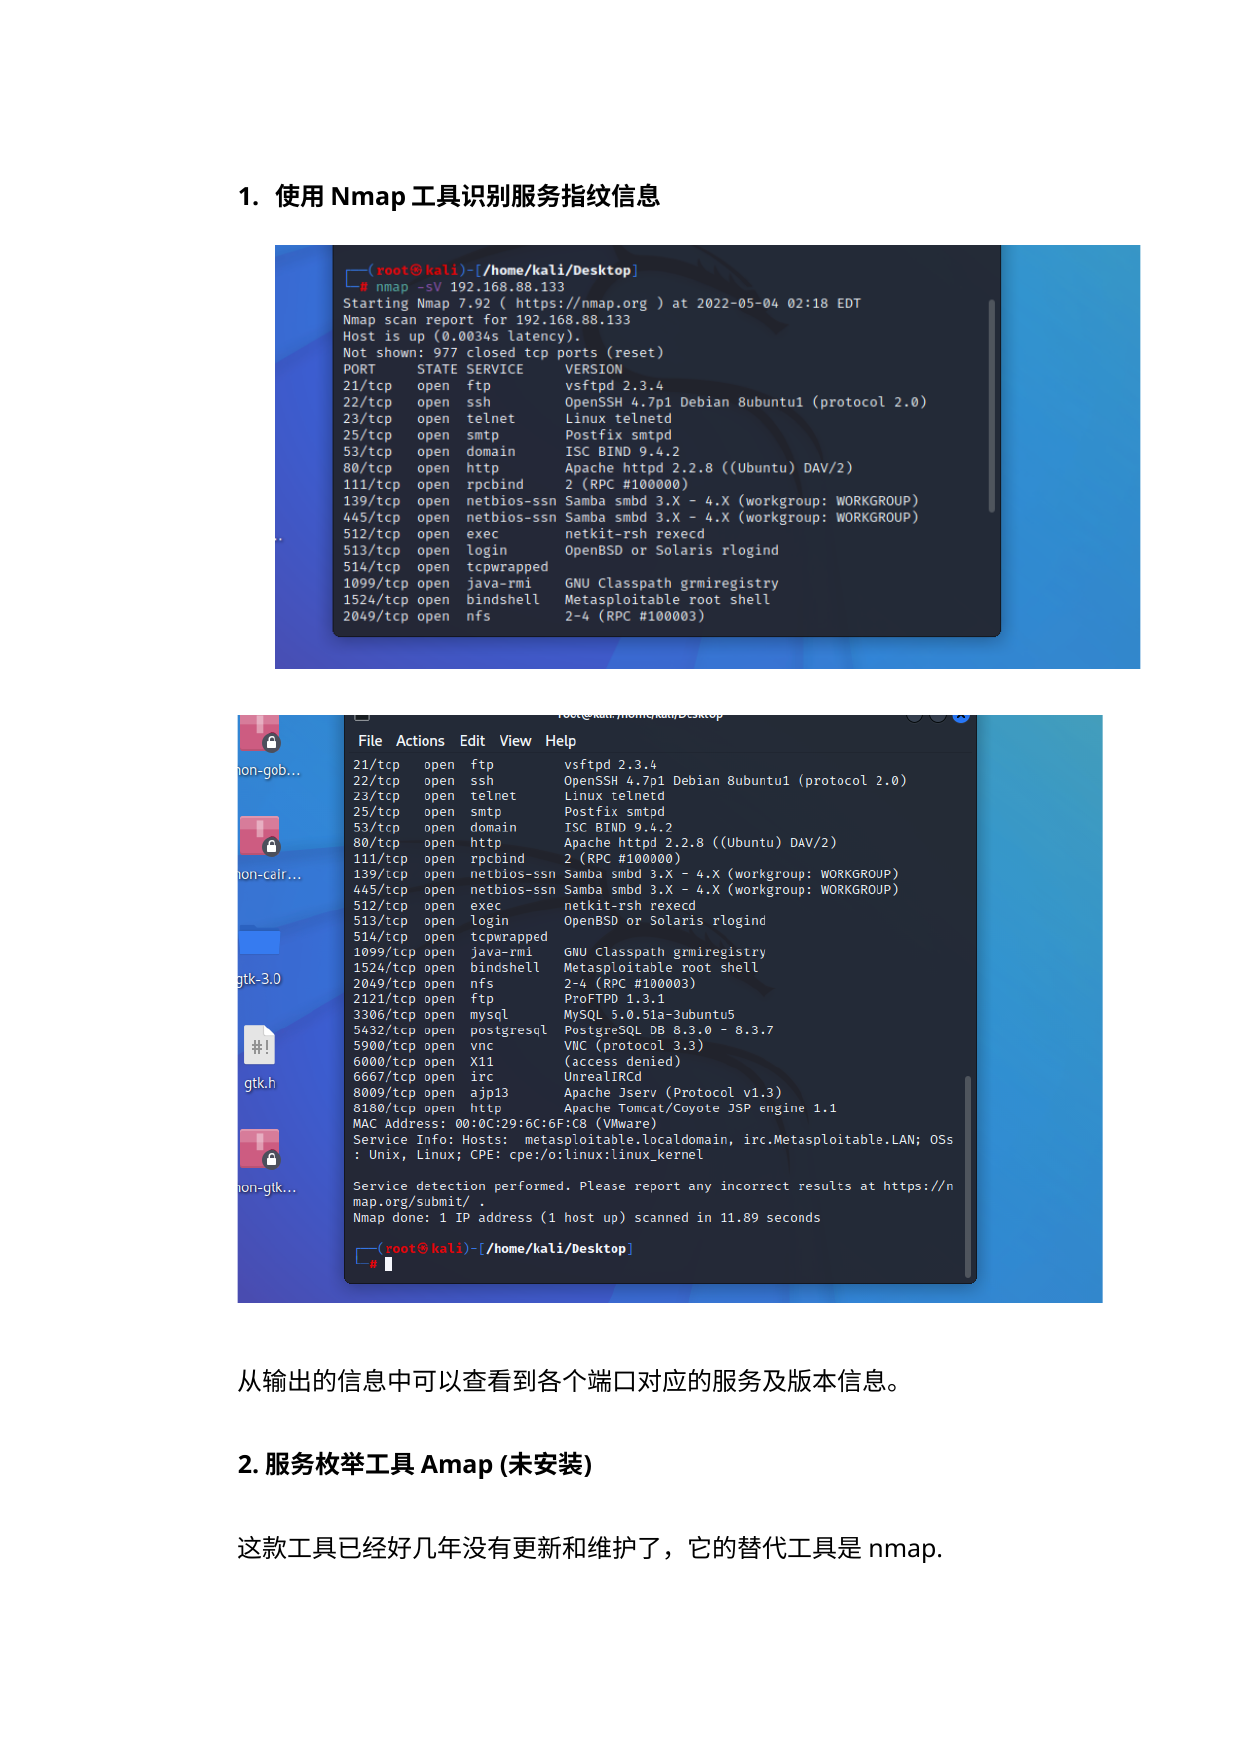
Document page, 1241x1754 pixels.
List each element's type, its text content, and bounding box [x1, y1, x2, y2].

picture [237, 715, 1103, 1303]
text 这款工具已经好几年没有更新和维护了，它的替代工具是 nmap. [187, 1514, 1053, 1579]
text 2. 服务枚举工具Amap (未安装) [187, 1431, 1053, 1496]
text 从输出的信息中可以查看到各个端口对应的服务及版本信息。 [187, 1347, 1053, 1412]
picture [275, 245, 1141, 669]
list 使用Nmap工具识别服务指纹信息 [238, 162, 1053, 227]
